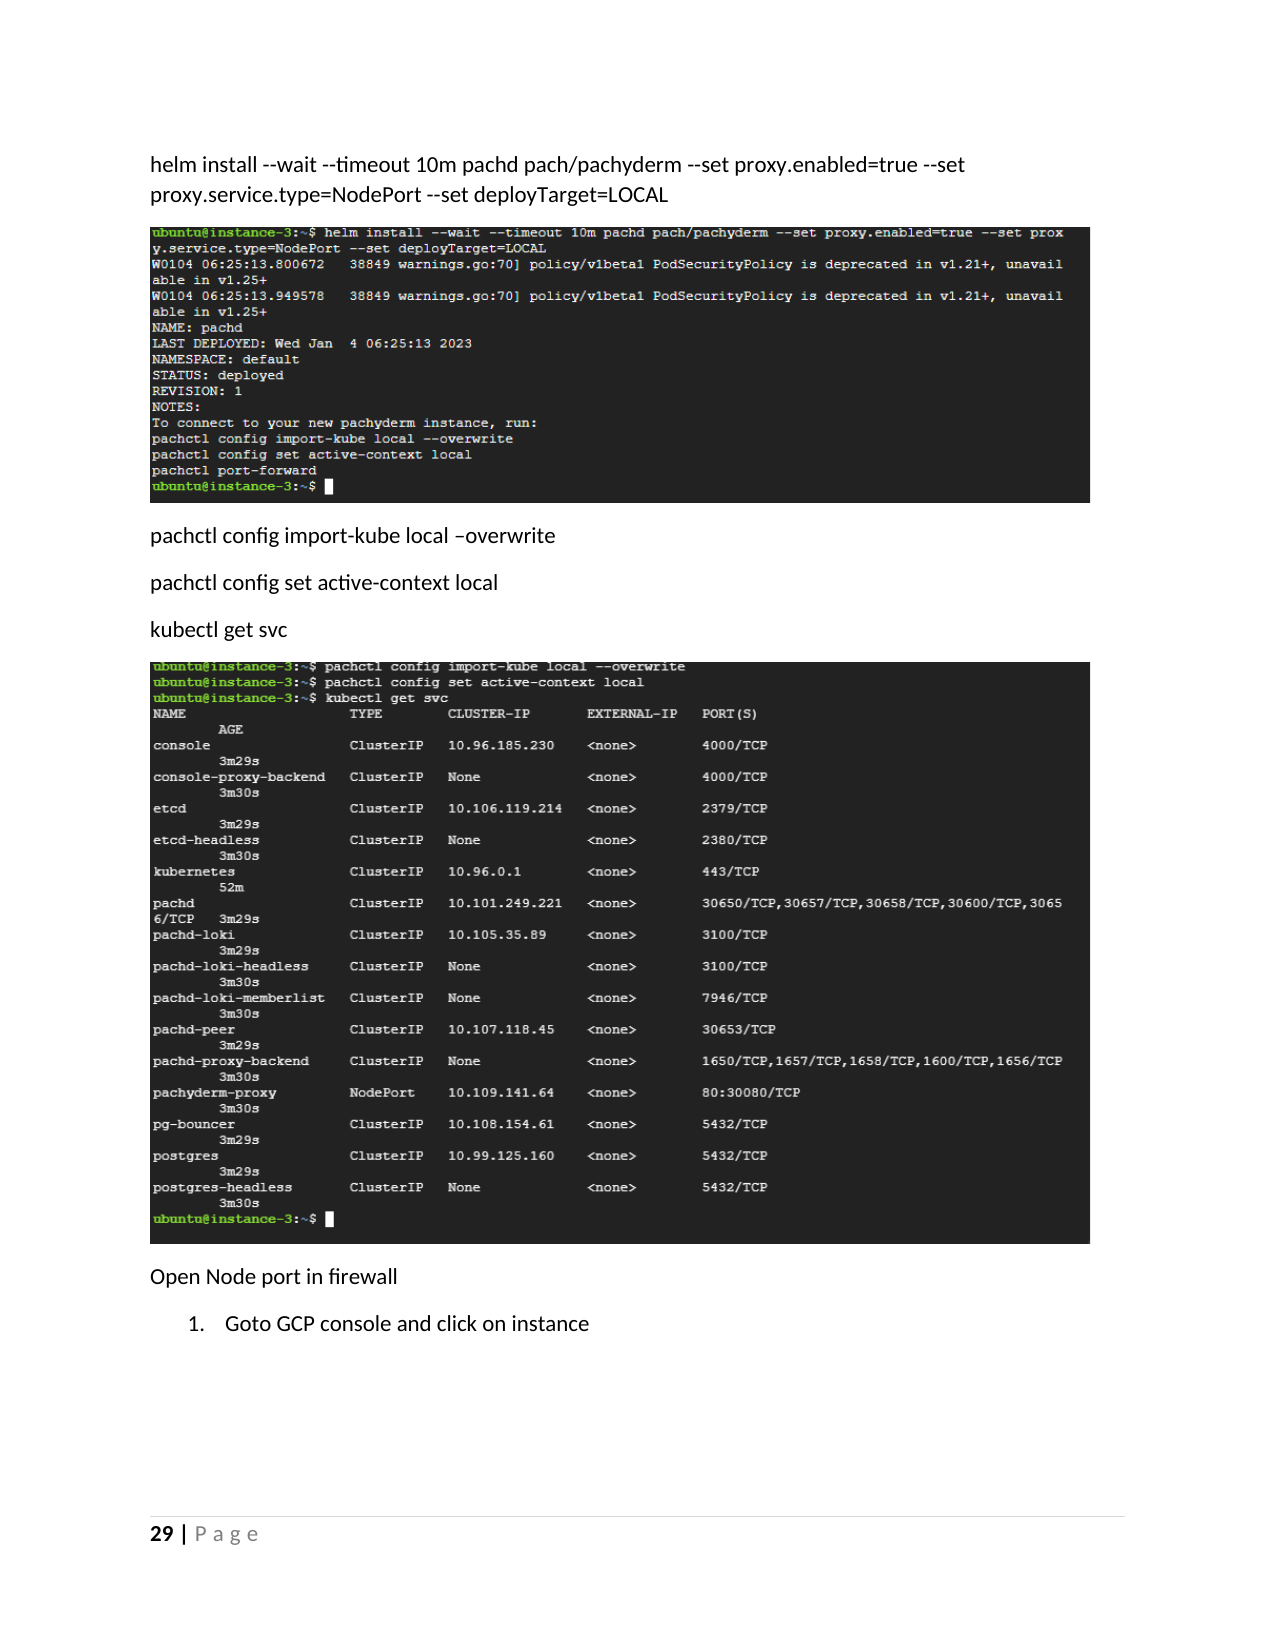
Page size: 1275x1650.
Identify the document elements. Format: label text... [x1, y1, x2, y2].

picture [150, 227, 1091, 503]
text pachctl config import-kube local –overwrite [150, 521, 1125, 549]
list Goto GCP console and click on instance [187, 1309, 1125, 1337]
picture [150, 662, 1091, 1244]
text helm install --wait --timeout 10m pachd pach/pachyderm --set proxy.enabled=true --set proxy.service.type=NodePort --set deployTarget=LOCAL [150, 150, 1125, 208]
text kubectl get svc [150, 615, 1125, 643]
text pachctl config set active-context local [150, 568, 1125, 596]
text Open Node port in firewall [150, 1262, 1125, 1290]
